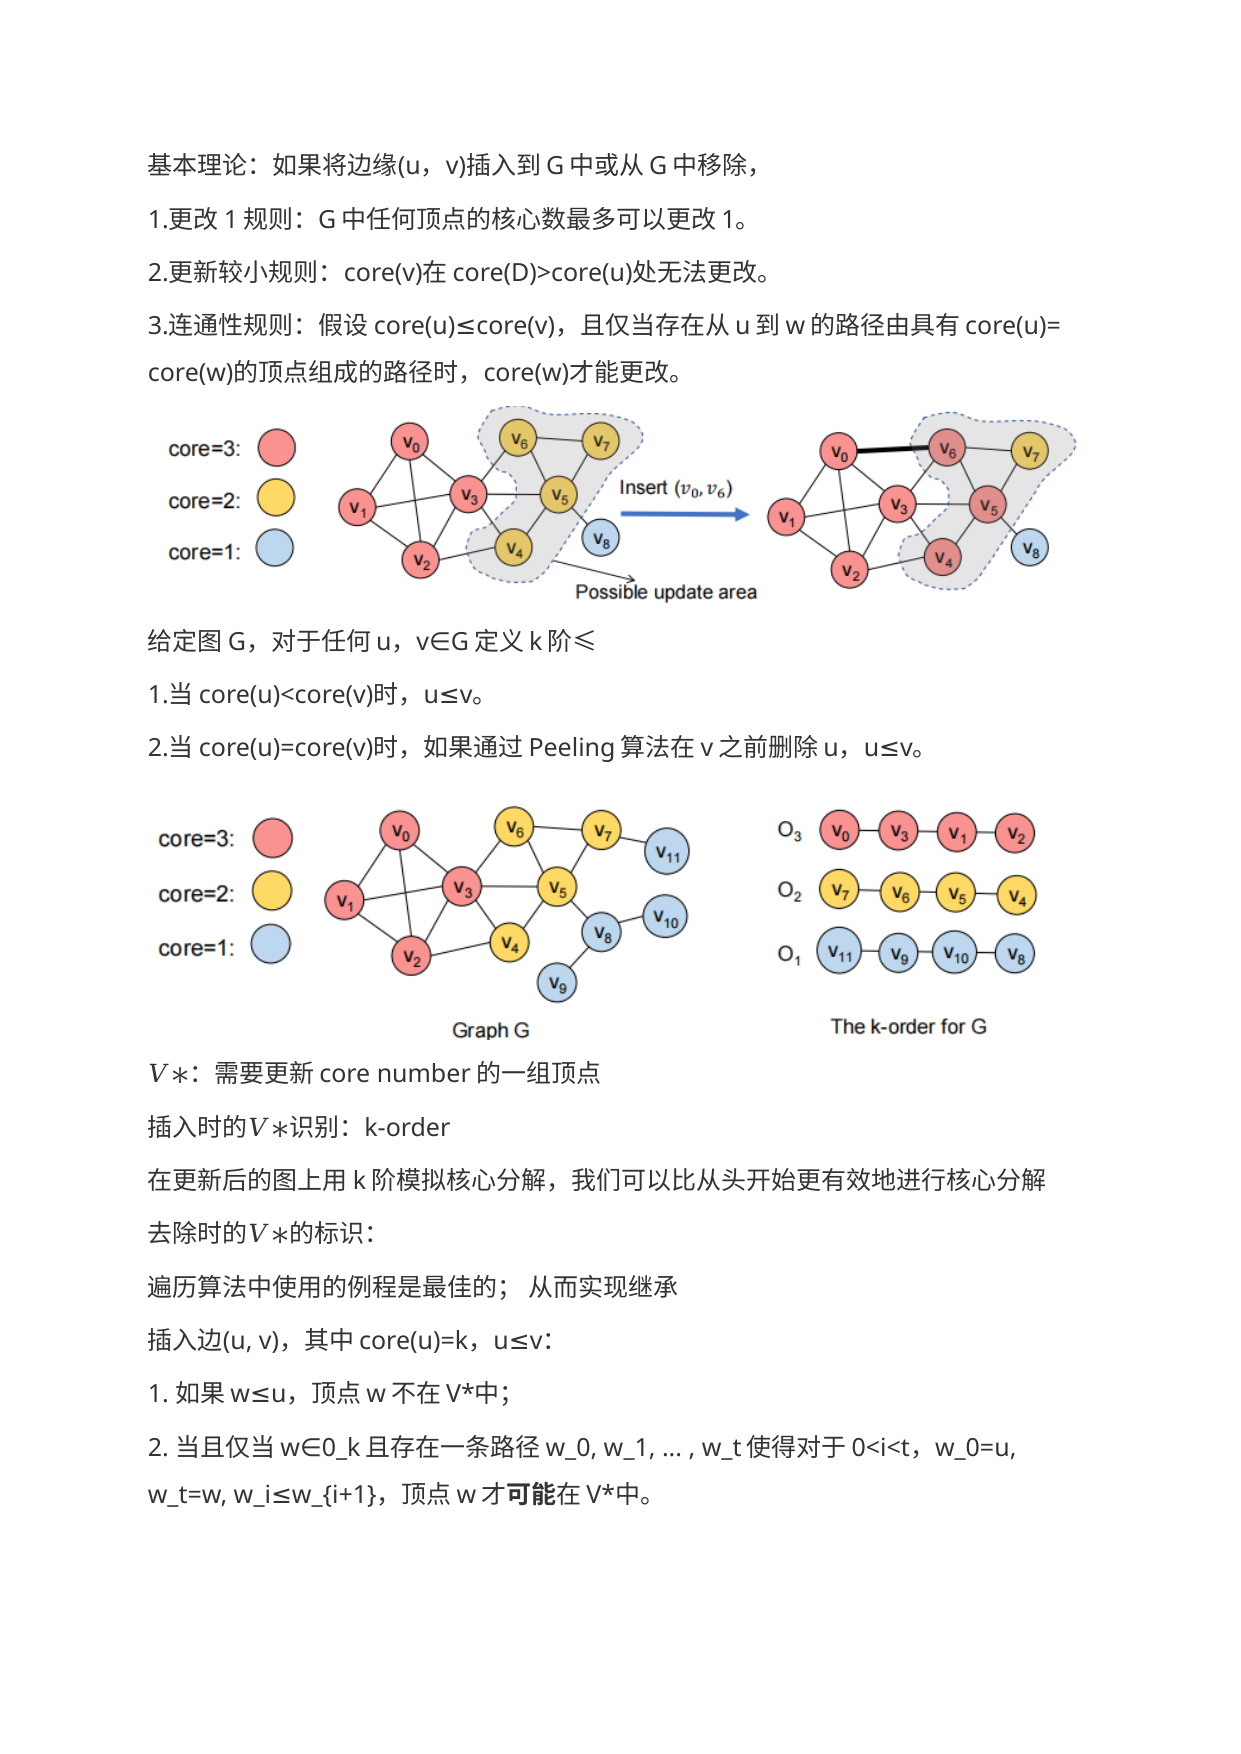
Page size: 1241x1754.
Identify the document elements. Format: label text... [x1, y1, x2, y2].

text 2.当core(u)=core(v)时，如果通过Peeling算法在v之前删除u，u≤v。 [148, 728, 1093, 764]
text 基本理论：如果将边缘(u，v)插入到G中或从G中移除， [148, 146, 1093, 182]
picture [147, 406, 1093, 607]
text 给定图G，对于任何u，v∈G定义k阶≤ [148, 621, 1093, 657]
text 1. 如果w≤u，顶点w不在V*中； [148, 1374, 1093, 1410]
text 去除时的𝑉∗的标识： [148, 1214, 1093, 1250]
text 1.更改1规则：G中任何顶点的核心数最多可以更改1。 [148, 199, 1093, 235]
text 插入时的𝑉∗识别：k-order [148, 1107, 1093, 1143]
text 2.更新较小规则：core(v)在core(D)>core(u)处无法更改。 [148, 252, 1093, 289]
text 遍历算法中使用的例程是最佳的； 从而实现继承 [148, 1267, 1093, 1303]
text 2. 当且仅当w∈0_k且存在一条路径w_0, w_1, ... , w_t使得对于0<i<t，w_0=u, w_t=w, w_i≤w_{i+1}，顶点w才可能在V*中。 [148, 1427, 1093, 1510]
text 在更新后的图上用k阶模拟核心分解，我们可以比从头开始更有效地进行核心分解 [148, 1160, 1093, 1197]
text 𝑉∗：需要更新core number的一组顶点 [148, 1054, 1093, 1090]
text 1.当core(u)<core(v)时，u≤v。 [148, 674, 1093, 711]
text 插入边(u, v)，其中core(u)=k，u≤v： [148, 1320, 1093, 1357]
text 3.连通性规则：假设core(u)≤core(v)，且仅当存在从u到w的路径由具有core(u)= core(w)的顶点组成的路径时，core(w)才能更改。 [148, 306, 1093, 389]
picture [147, 781, 1093, 1040]
